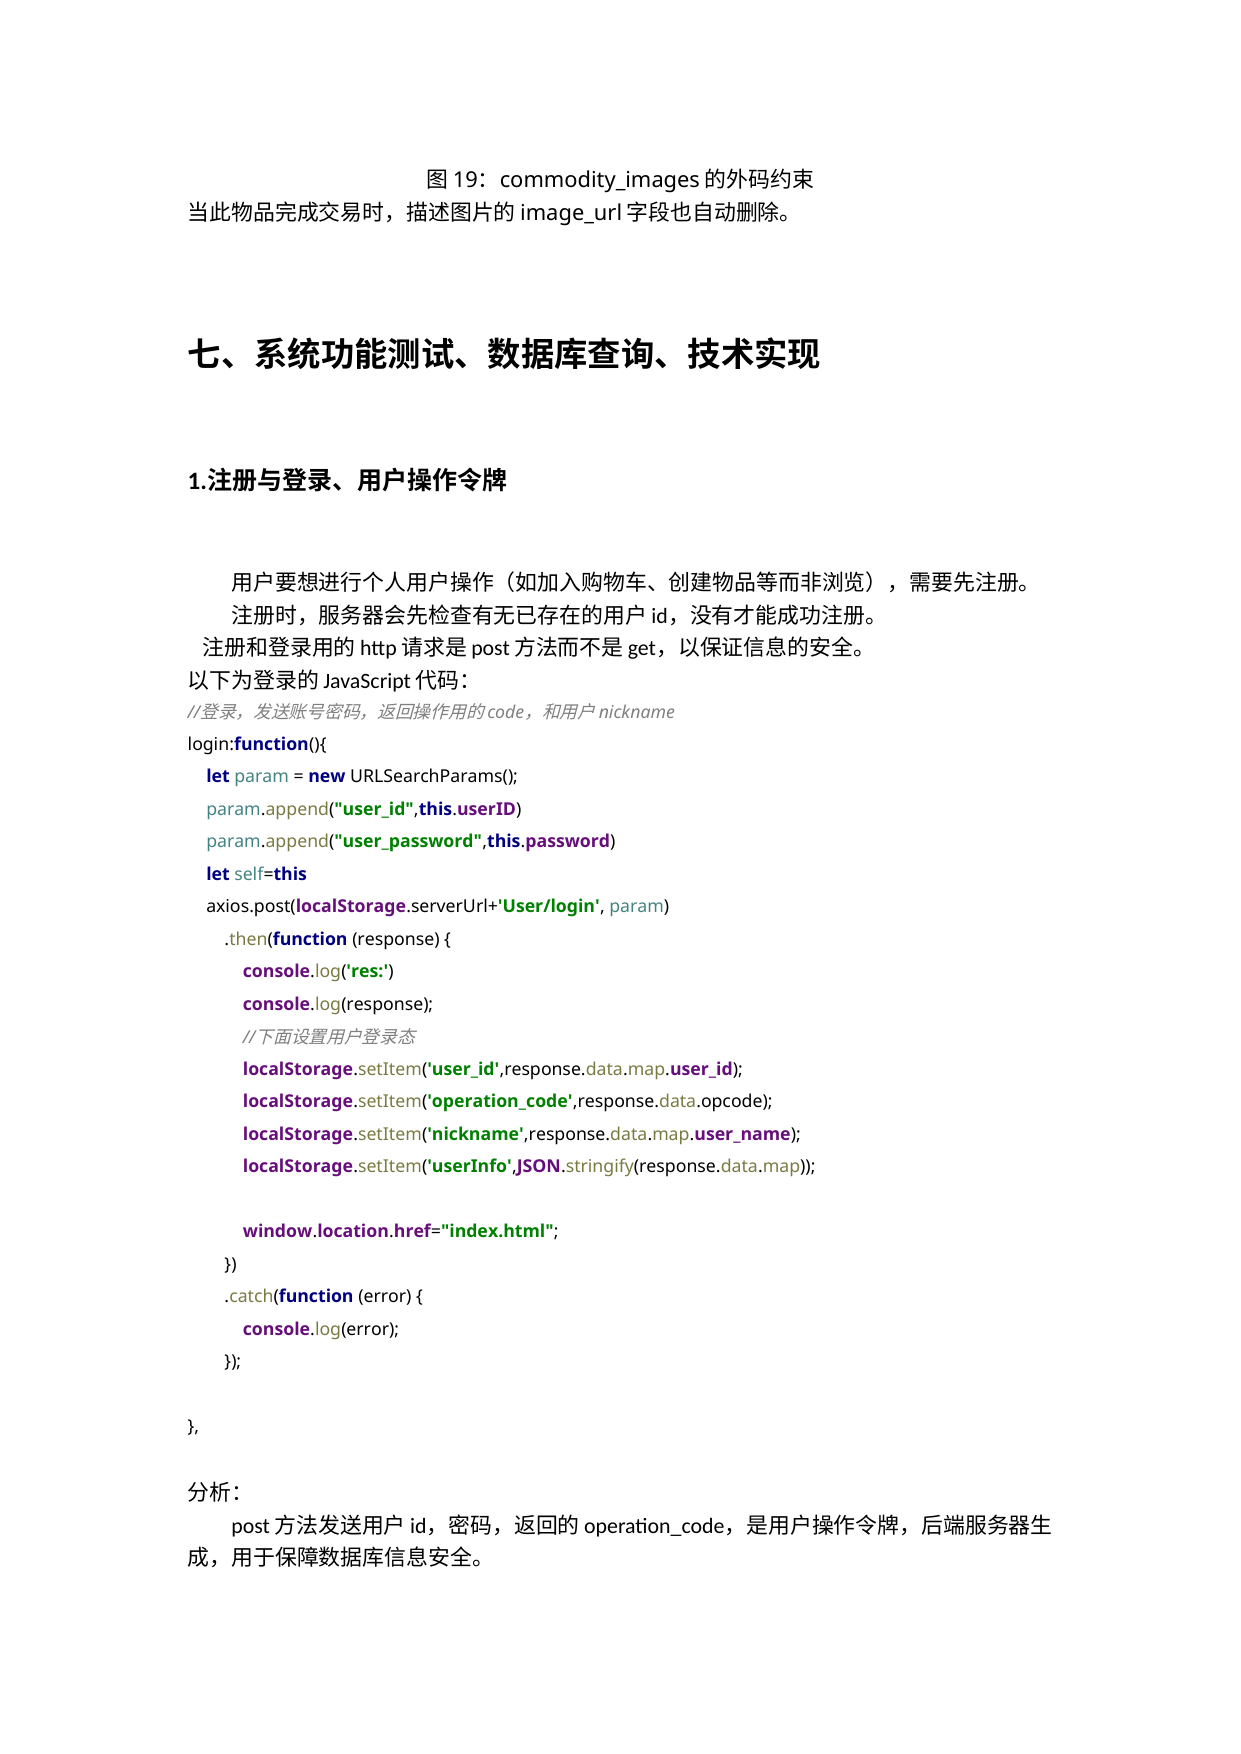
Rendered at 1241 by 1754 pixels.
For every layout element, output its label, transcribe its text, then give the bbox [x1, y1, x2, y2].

text 图19：commodity_images的外码约束 [187, 162, 1053, 194]
subtitle 七、系统功能测试、数据库查询、技术实现 [187, 319, 1053, 384]
text 当此物品完成交易时，描述图片的image_url字段也自动删除。 [187, 194, 1053, 227]
text 注册时，服务器会先检查有无已存在的用户id，没有才能成功注册。 [187, 597, 1053, 630]
text 以下为登录的JavaScript代码： [187, 662, 1053, 695]
text 用户要想进行个人用户操作（如加入购物车、创建物品等而非浏览），需要先注册。 [187, 565, 1053, 597]
text 分析： [187, 1475, 1053, 1507]
text 注册和登录用的http请求是post方法而不是get，以保证信息的安全。 [187, 630, 1053, 662]
text //登录，发送账号密码，返回操作用的code，和用户nickname login:function(){ let param = new URLSearchParams(); param.append("user_id",this.userID) param.append("user_password",this.password) let self=this axios.post(localStorage.serverUrl+'User/login', param) .then(function (response) { console.log('res:') console.log(response); //下面设置用户登录态 localStorage.setItem('user_id',response.data.map.user_id); localStorage.setItem('operation_code',response.data.opcode); localStorage.setItem('nickname',response.data.map.user_name); localStorage.setItem('userInfo',JSON.stringify(response.data.map)); window.location.href="index.html"; }) .catch(function (error) { console.log(error); }); }, [187, 695, 1053, 1442]
subtitle 1.注册与登录、用户操作令牌 [187, 446, 1053, 511]
text post方法发送用户id，密码，返回的operation_code，是用户操作令牌，后端服务器生成，用于保障数据库信息安全。 [187, 1507, 1053, 1572]
